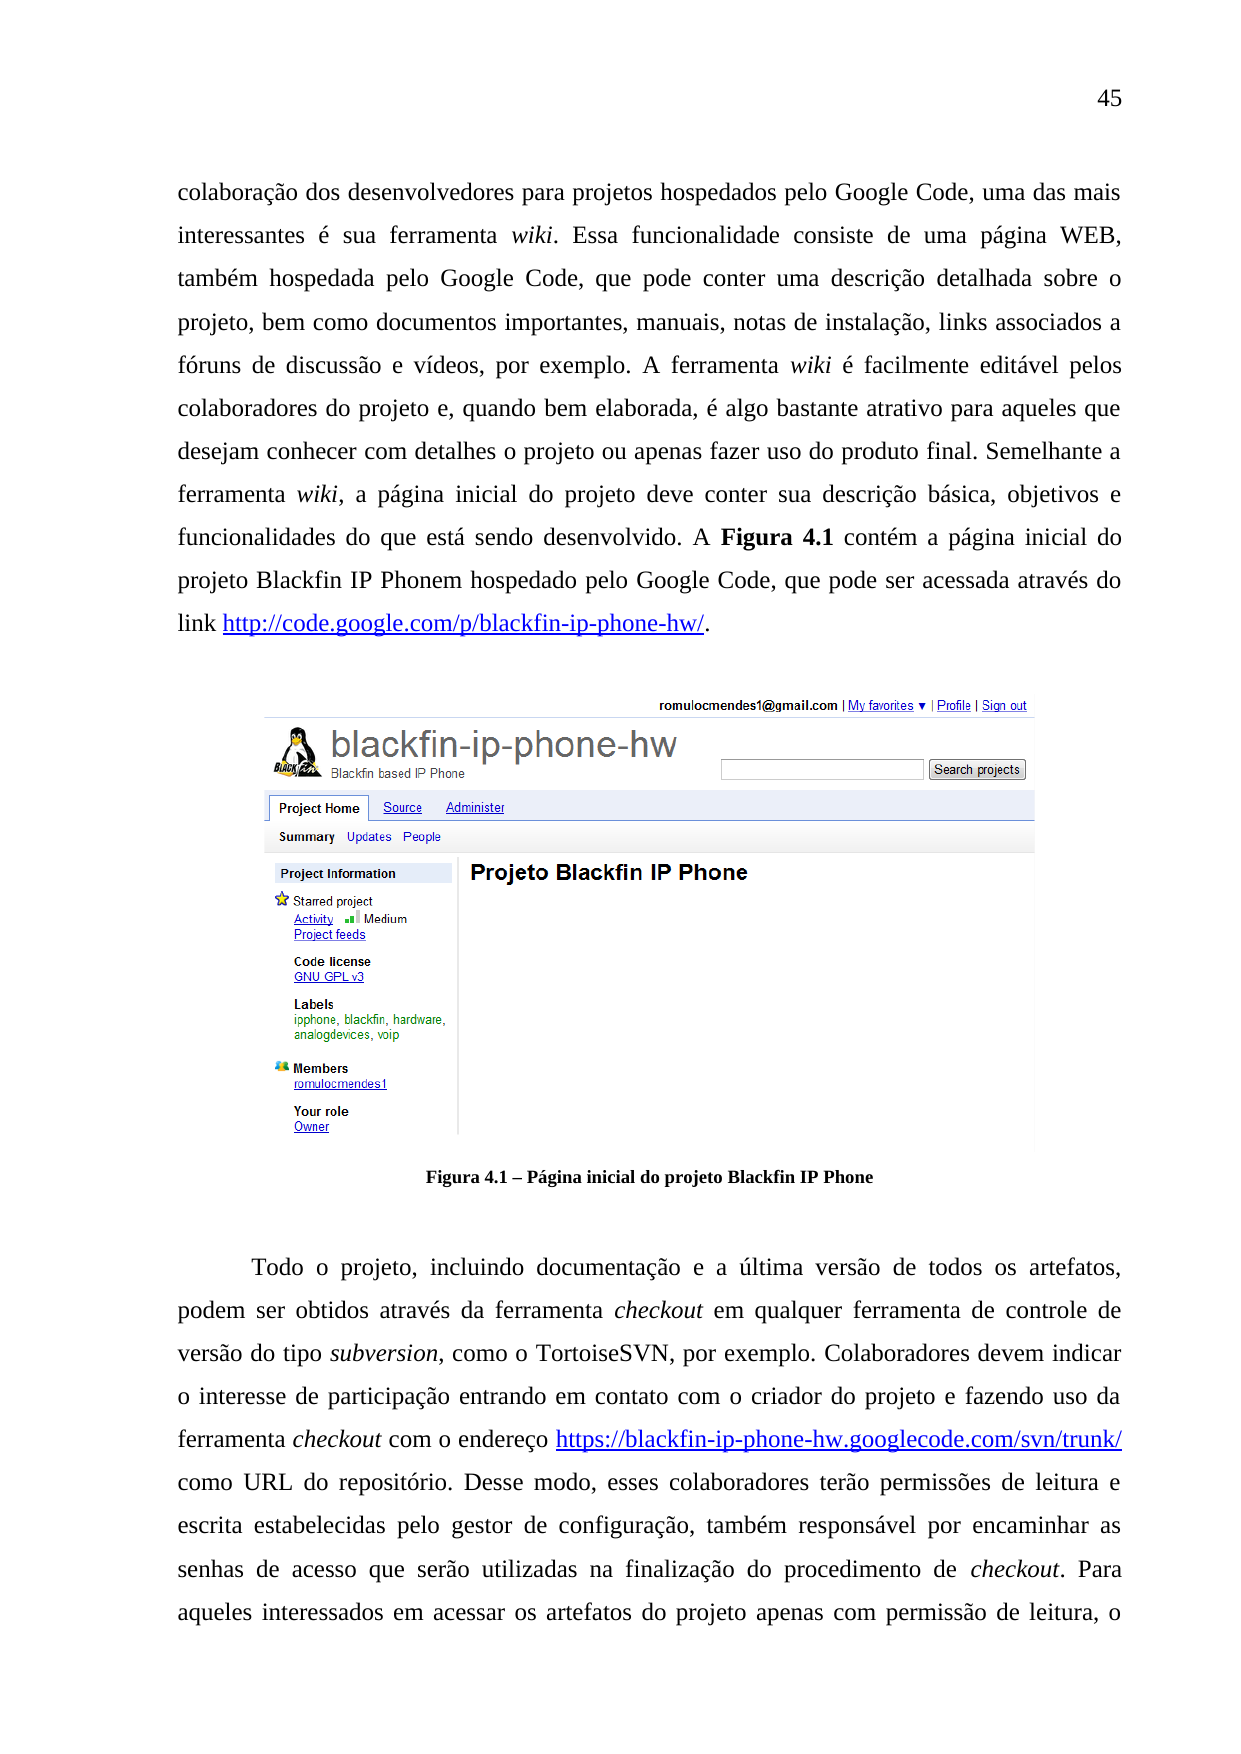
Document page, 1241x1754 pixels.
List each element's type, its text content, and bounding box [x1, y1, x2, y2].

text Figura 4.1 – Página inicial do projeto Blackfin IP Phone [177, 1166, 1122, 1188]
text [177, 1252, 1122, 1626]
picture [264, 694, 1035, 1152]
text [177, 177, 1122, 637]
